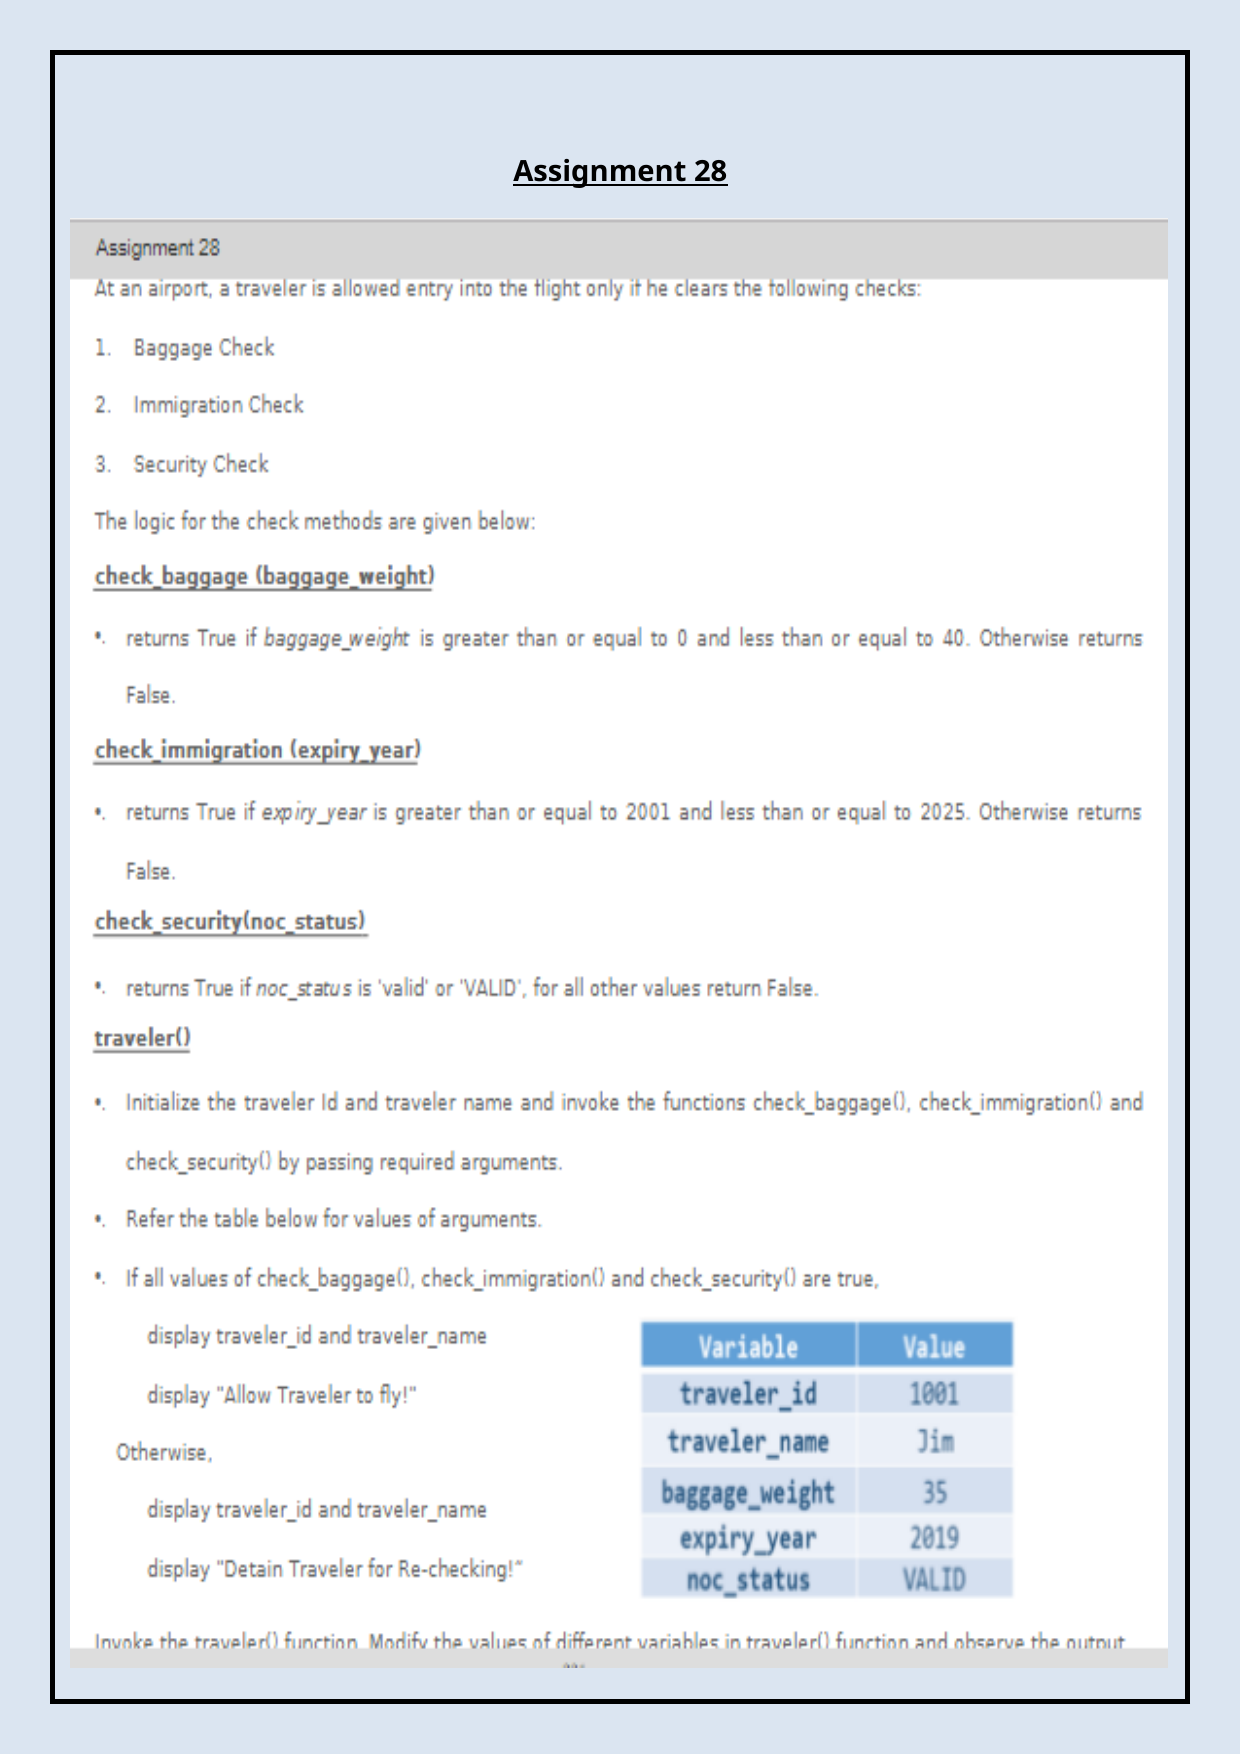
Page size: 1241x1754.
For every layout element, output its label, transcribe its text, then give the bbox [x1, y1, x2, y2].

picture [70, 218, 1168, 1668]
text Assignment 28 [150, 150, 1090, 190]
